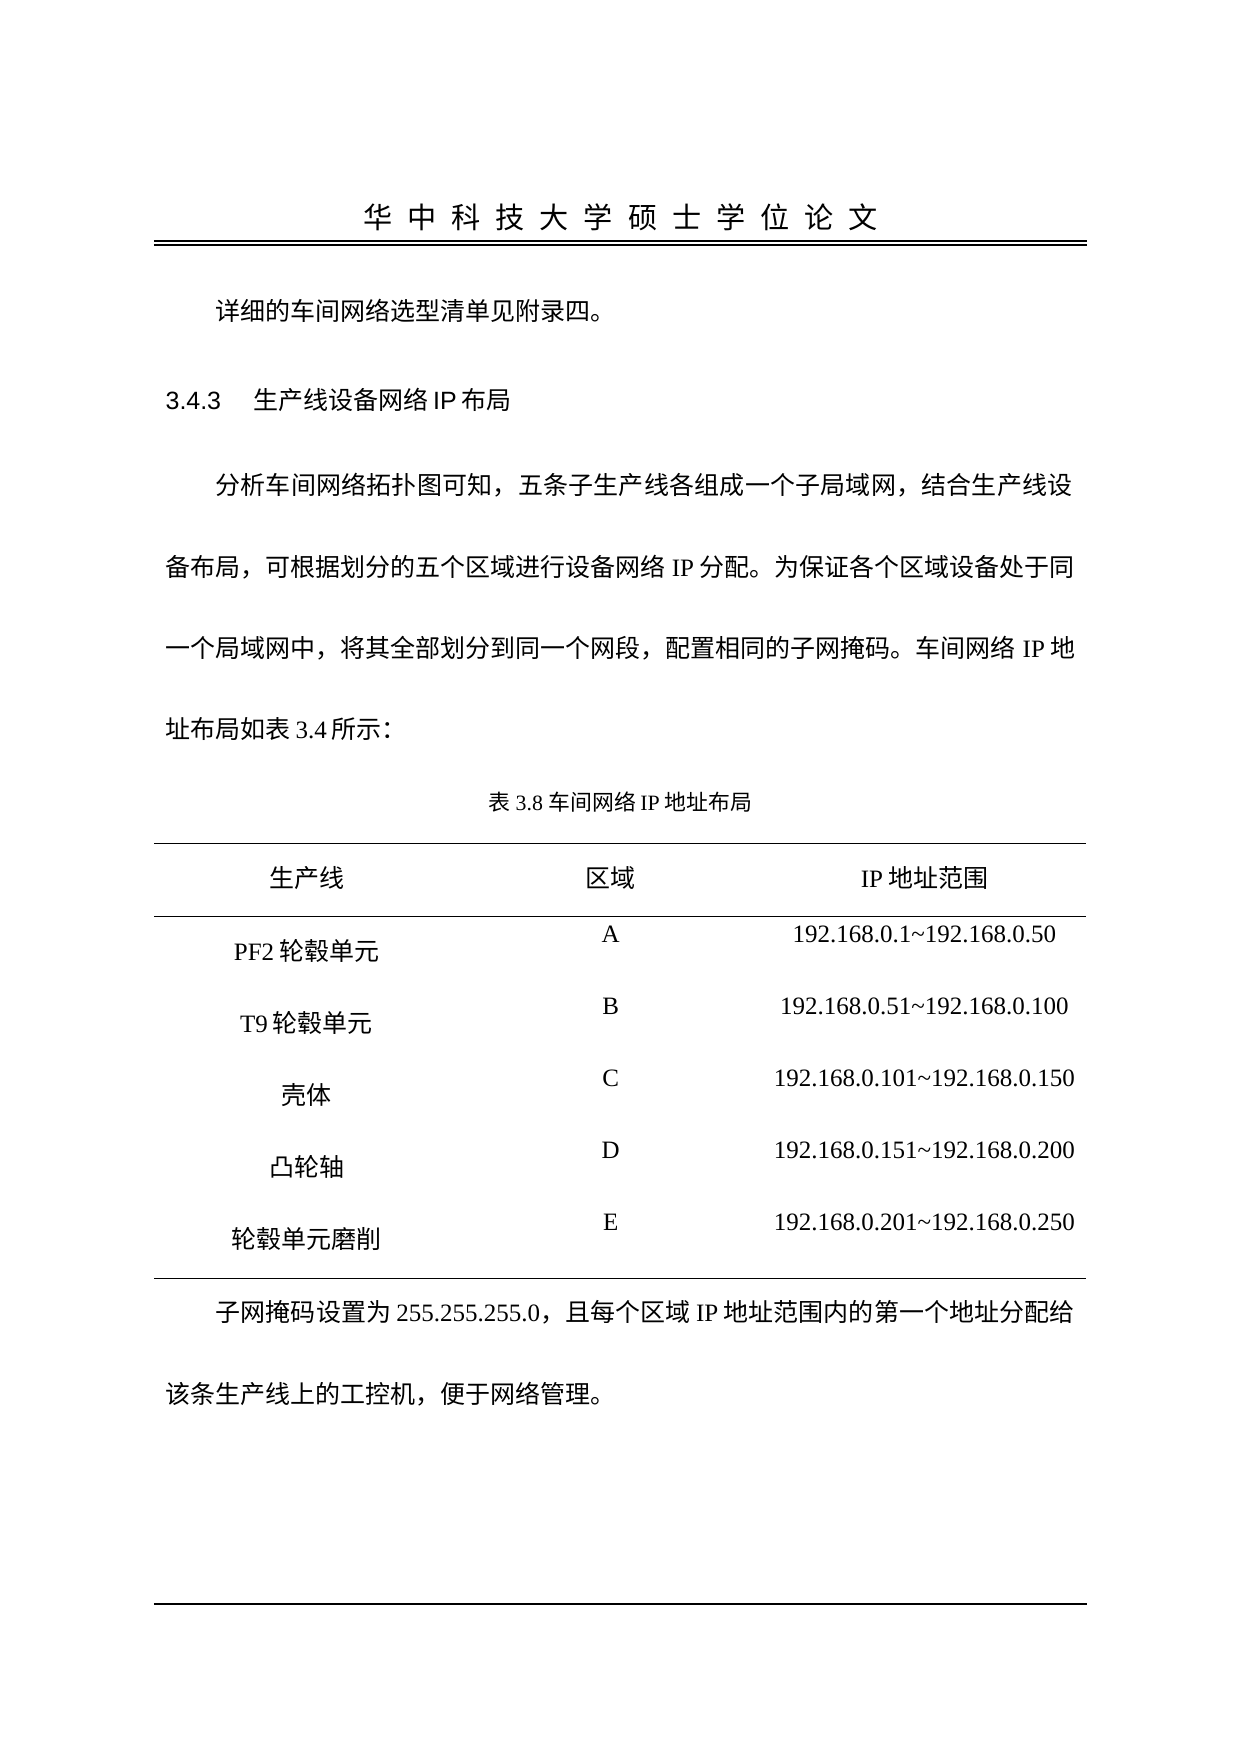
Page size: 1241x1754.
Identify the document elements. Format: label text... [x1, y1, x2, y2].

text 详细的车间网络选型清单见附录四。 [165, 277, 1075, 342]
table_cell 192.168.0.151~192.168.0.200 [763, 1133, 1086, 1205]
text 子网掩码设置为255.255.255.0，且每个区域IP地址范围内的第一个地址分配给该条生产线上的工控机，便于网络管理。 [165, 1279, 1075, 1425]
table_cell E [459, 1205, 762, 1277]
subtitle 生产线设备网络IP布局 [165, 366, 1075, 431]
table_cell T9轮毂单元 [154, 989, 458, 1061]
text 分析车间网络拓扑图可知，五条子生产线各组成一个子局域网，结合生产线设备布局，可根据划分的五个区域进行设备网络IP分配。为保证各个区域设备处于同一个局域网中，将其全部划分到同一个网段，配置相同的子网掩码。车间网络IP地址布局如表3.4所示： [165, 451, 1075, 760]
table_header 生产线 [154, 844, 458, 916]
table_cell 192.168.0.101~192.168.0.150 [763, 1061, 1086, 1133]
table_header IP地址范围 [763, 844, 1086, 916]
table_cell D [459, 1133, 762, 1205]
table_cell 凸轮轴 [154, 1133, 458, 1205]
table_cell 192.168.0.201~192.168.0.250 [763, 1205, 1086, 1277]
table_cell PF2轮毂单元 [154, 917, 458, 989]
table_cell 壳体 [154, 1061, 458, 1133]
table_cell 192.168.0.1~192.168.0.50 [763, 917, 1086, 989]
table_header 区域 [459, 844, 762, 916]
table_cell C [459, 1061, 762, 1133]
table_cell A [459, 917, 762, 989]
table_cell B [459, 989, 762, 1061]
table_cell 192.168.0.51~192.168.0.100 [763, 989, 1086, 1061]
table_cell 轮毂单元磨削 [154, 1205, 458, 1277]
